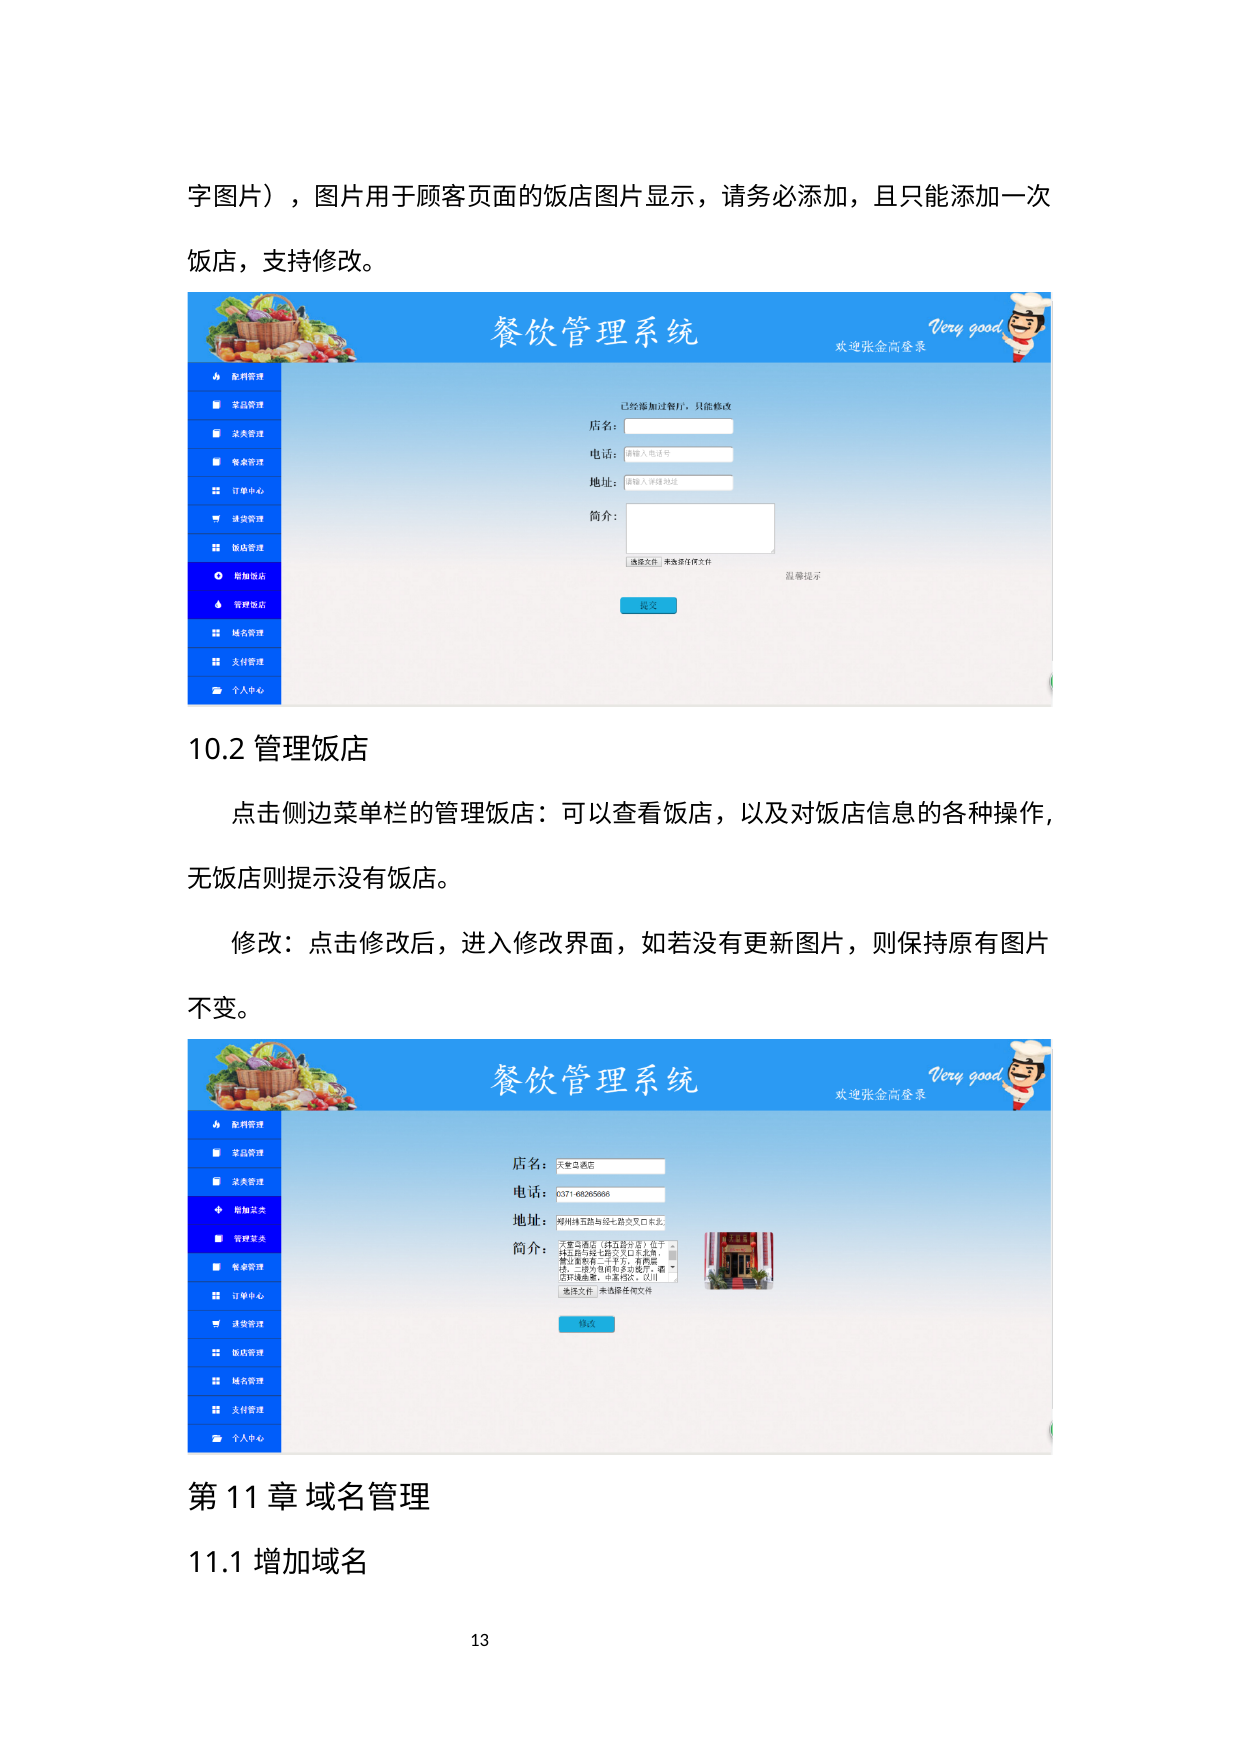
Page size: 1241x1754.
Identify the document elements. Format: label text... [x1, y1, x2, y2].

text 第11章 域名管理 [187, 1462, 1053, 1527]
text 11.1 增加域名 [187, 1527, 1053, 1592]
text 10.2 管理饭店 [187, 714, 1053, 779]
text 点击侧边菜单栏的管理饭店：可以查看饭店，以及对饭店信息的各种操作, 无饭店则提示没有饭店。 [187, 779, 1053, 909]
text 修改：点击修改后，进入修改界面，如若没有更新图片，则保持原有图片不变。 [187, 909, 1053, 1039]
picture [187, 292, 1053, 707]
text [187, 162, 1053, 292]
picture [187, 1039, 1053, 1455]
